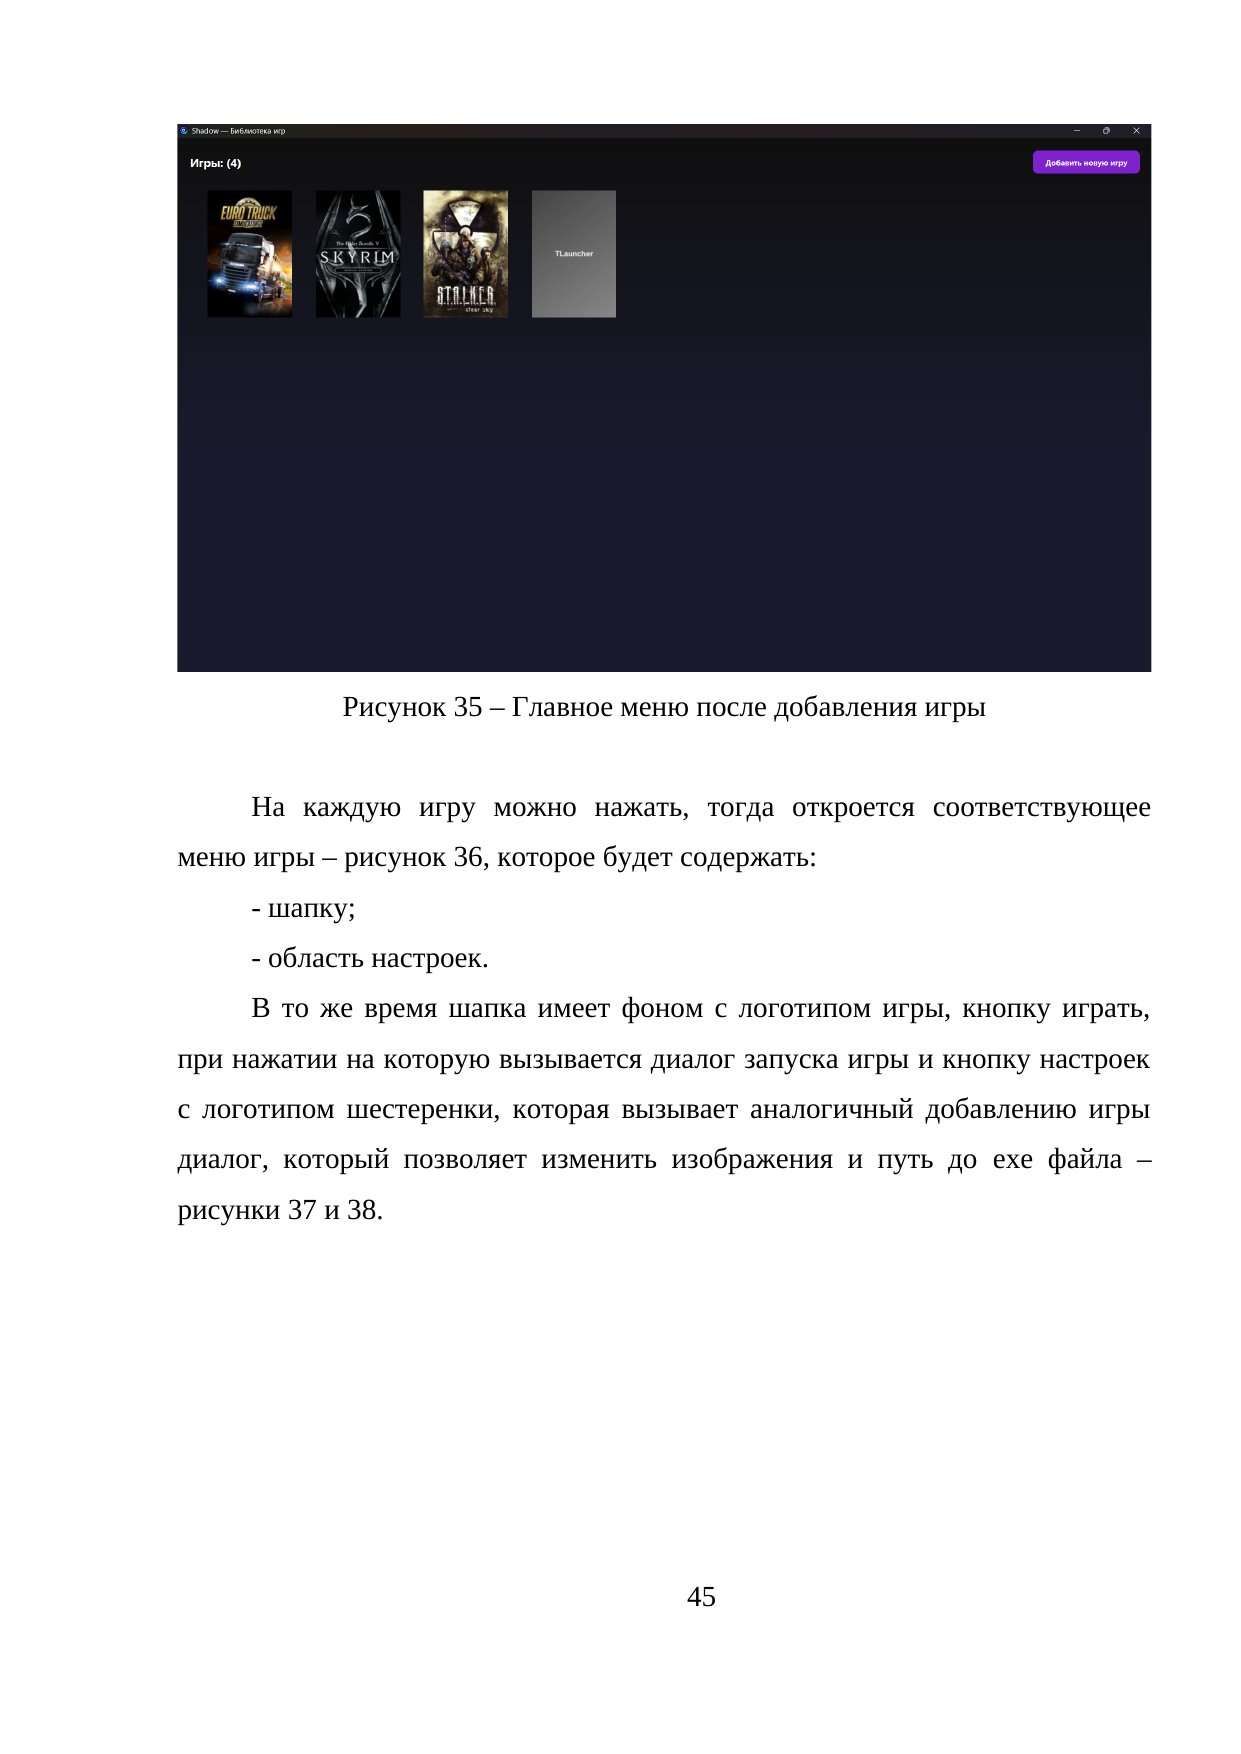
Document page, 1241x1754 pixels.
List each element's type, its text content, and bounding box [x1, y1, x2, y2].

text - область настроек. [177, 940, 1152, 974]
text Рисунок 35 – Главное меню после добавления игры [177, 689, 1152, 722]
text В то же время шапка имеет фоном с логотипом игры, кнопку играть, при нажатии на которую вызывается диалог запуска игры и кнопку настроек с логотипом шестеренки, которая вызывает аналогичный добавлению игры диалог, который позволяет изменить изображения и путь до exe файла – рисунки 37 и 38. [177, 991, 1152, 1225]
picture [177, 124, 1152, 672]
text На каждую игру можно нажать, тогда откроется соответствующее меню игры – рисунок 36, которое будет содержать: [177, 789, 1152, 873]
text - шапку; [177, 890, 1152, 923]
